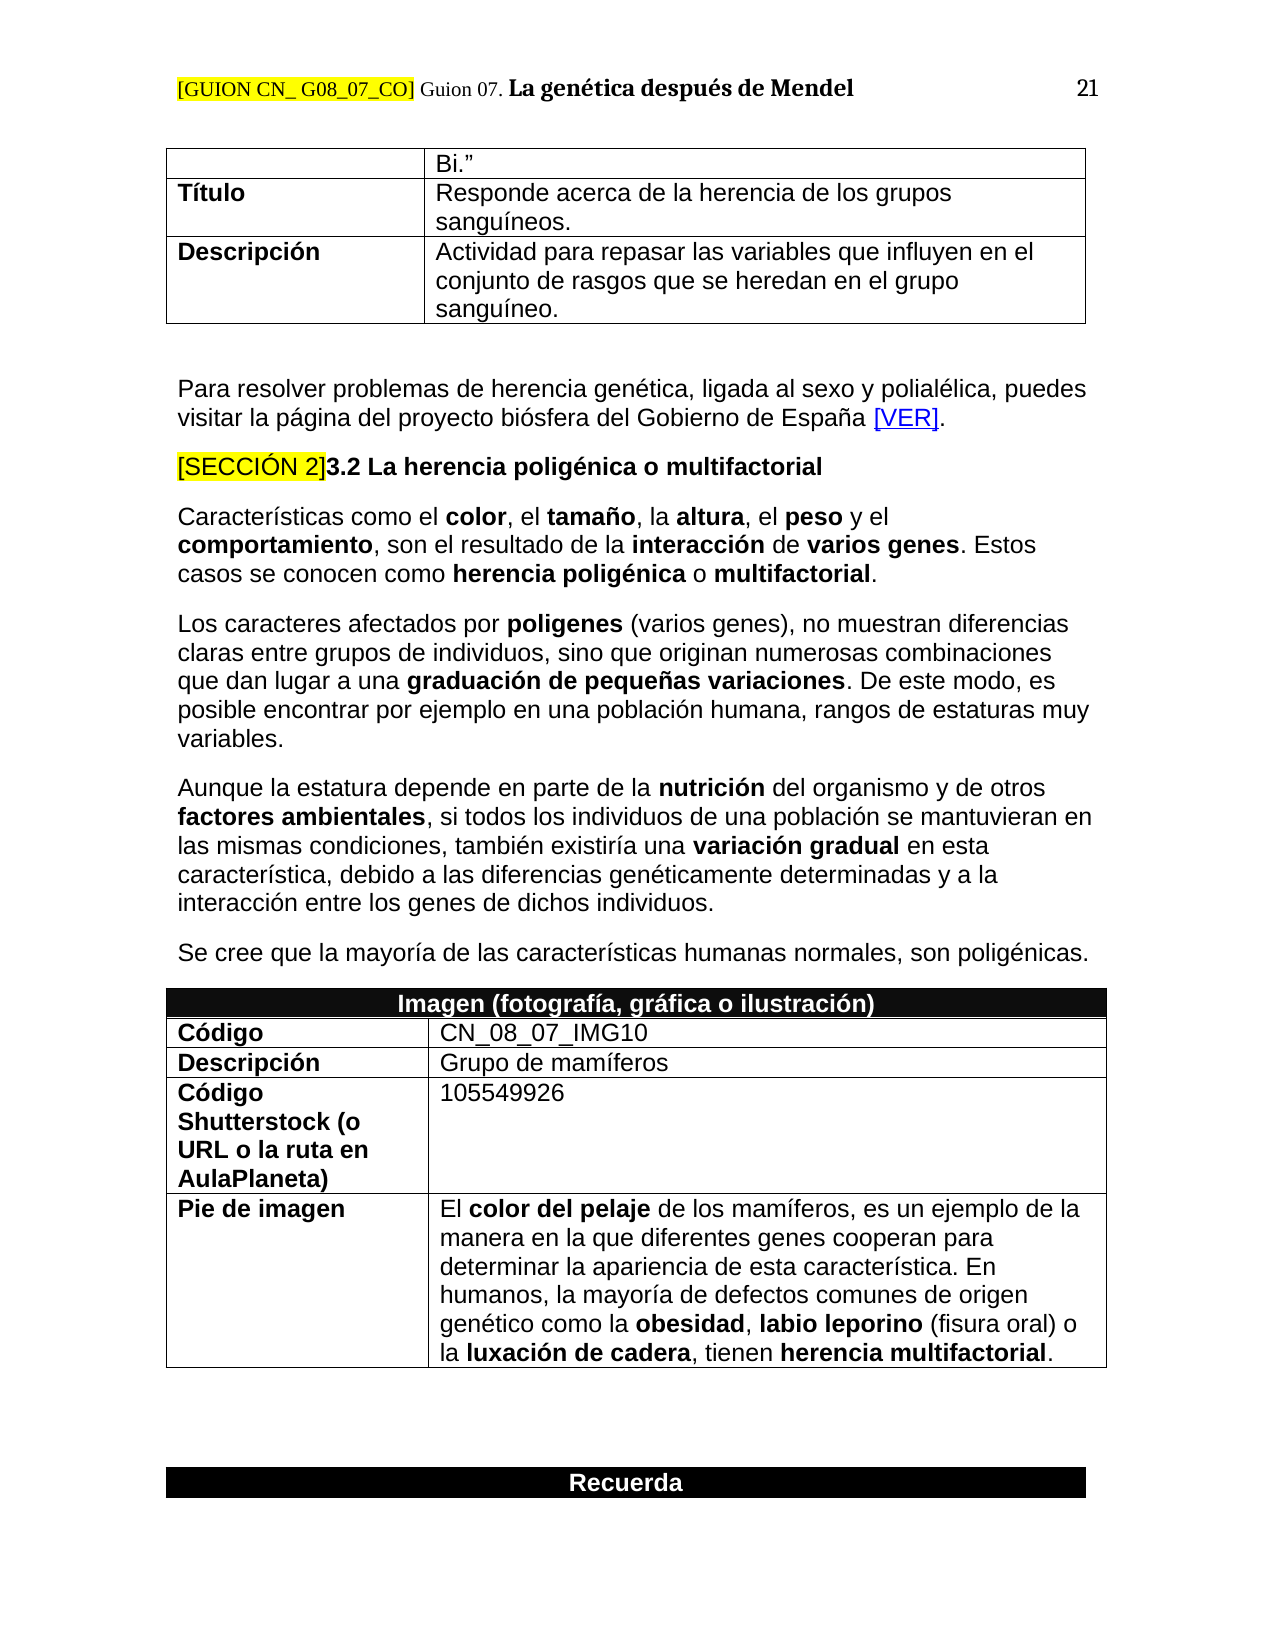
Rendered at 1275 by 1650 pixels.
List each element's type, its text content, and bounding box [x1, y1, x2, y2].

table_cell CN_08_07_IMG10 [429, 1019, 1106, 1047]
table_cell El color del pelaje de los mamíferos, es un ejemplo de la manera en la que diferentes genes cooperan para determinar la apariencia de esta característica. En humanos, la mayoría de defectos comunes de origen genético como la obesidad, labio leporino (fisura oral) o la luxación de cadera, tienen herencia multifactorial. [429, 1194, 1106, 1367]
table_header Recuerda [167, 1468, 1085, 1497]
text Los caracteres afectados por poligenes (varios genes), no muestran diferencias claras entre grupos de individuos, sino que originan numerosas combinaciones que dan lugar a una graduación de pequeñas variaciones. De este modo, es posible encontrar por ejemplo en una población humana, rangos de estaturas muy variables. [177, 609, 1098, 753]
text Se cree que la mayoría de las características humanas normales, son poligénicas. [177, 938, 1098, 967]
text [SECCIÓN 2]3.2 La herencia poligénica o multifactorial [326, 452, 1098, 481]
table_cell 105549926 [429, 1078, 1106, 1193]
table_cell Descripción [167, 237, 424, 323]
table_cell Código [167, 1019, 428, 1047]
table_cell Código Shutterstock (o URL o la ruta en AulaPlaneta) [167, 1078, 428, 1193]
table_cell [167, 149, 424, 177]
text Características como el color, el tamaño, la altura, el peso y el comportamiento, son el resultado de la interacción de varios genes. Estos casos se conocen como herencia poligénica o multifactorial. [177, 502, 1098, 588]
text Para resolver problemas de herencia genética, ligada al sexo y polialélica, puedes visitar la página del proyecto biósfera del Gobierno de España [VER]. [177, 374, 1098, 431]
text Aunque la estatura depende en parte de la nutrición del organismo y de otros factores ambientales, si todos los individuos de una población se mantuvieran en las mismas condiciones, también existiría una variación gradual en esta característica, debido a las diferencias genéticamente determinadas y a la interacción entre los genes de dichos individuos. [177, 773, 1098, 917]
table_cell Pie de imagen [167, 1194, 428, 1367]
table_cell Grupo de mamíferos [429, 1048, 1106, 1077]
table_cell Actividad para repasar las variables que influyen en el conjunto de rasgos que se heredan en el grupo sanguíneo. [425, 237, 1085, 323]
table_header Imagen (fotografía, gráfica o ilustración) [167, 989, 1106, 1017]
table_cell Responde acerca de la herencia de los grupos sanguíneos. [425, 179, 1085, 236]
table_cell Título [167, 179, 424, 236]
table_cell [425, 149, 1085, 177]
table_cell Descripción [167, 1048, 428, 1077]
